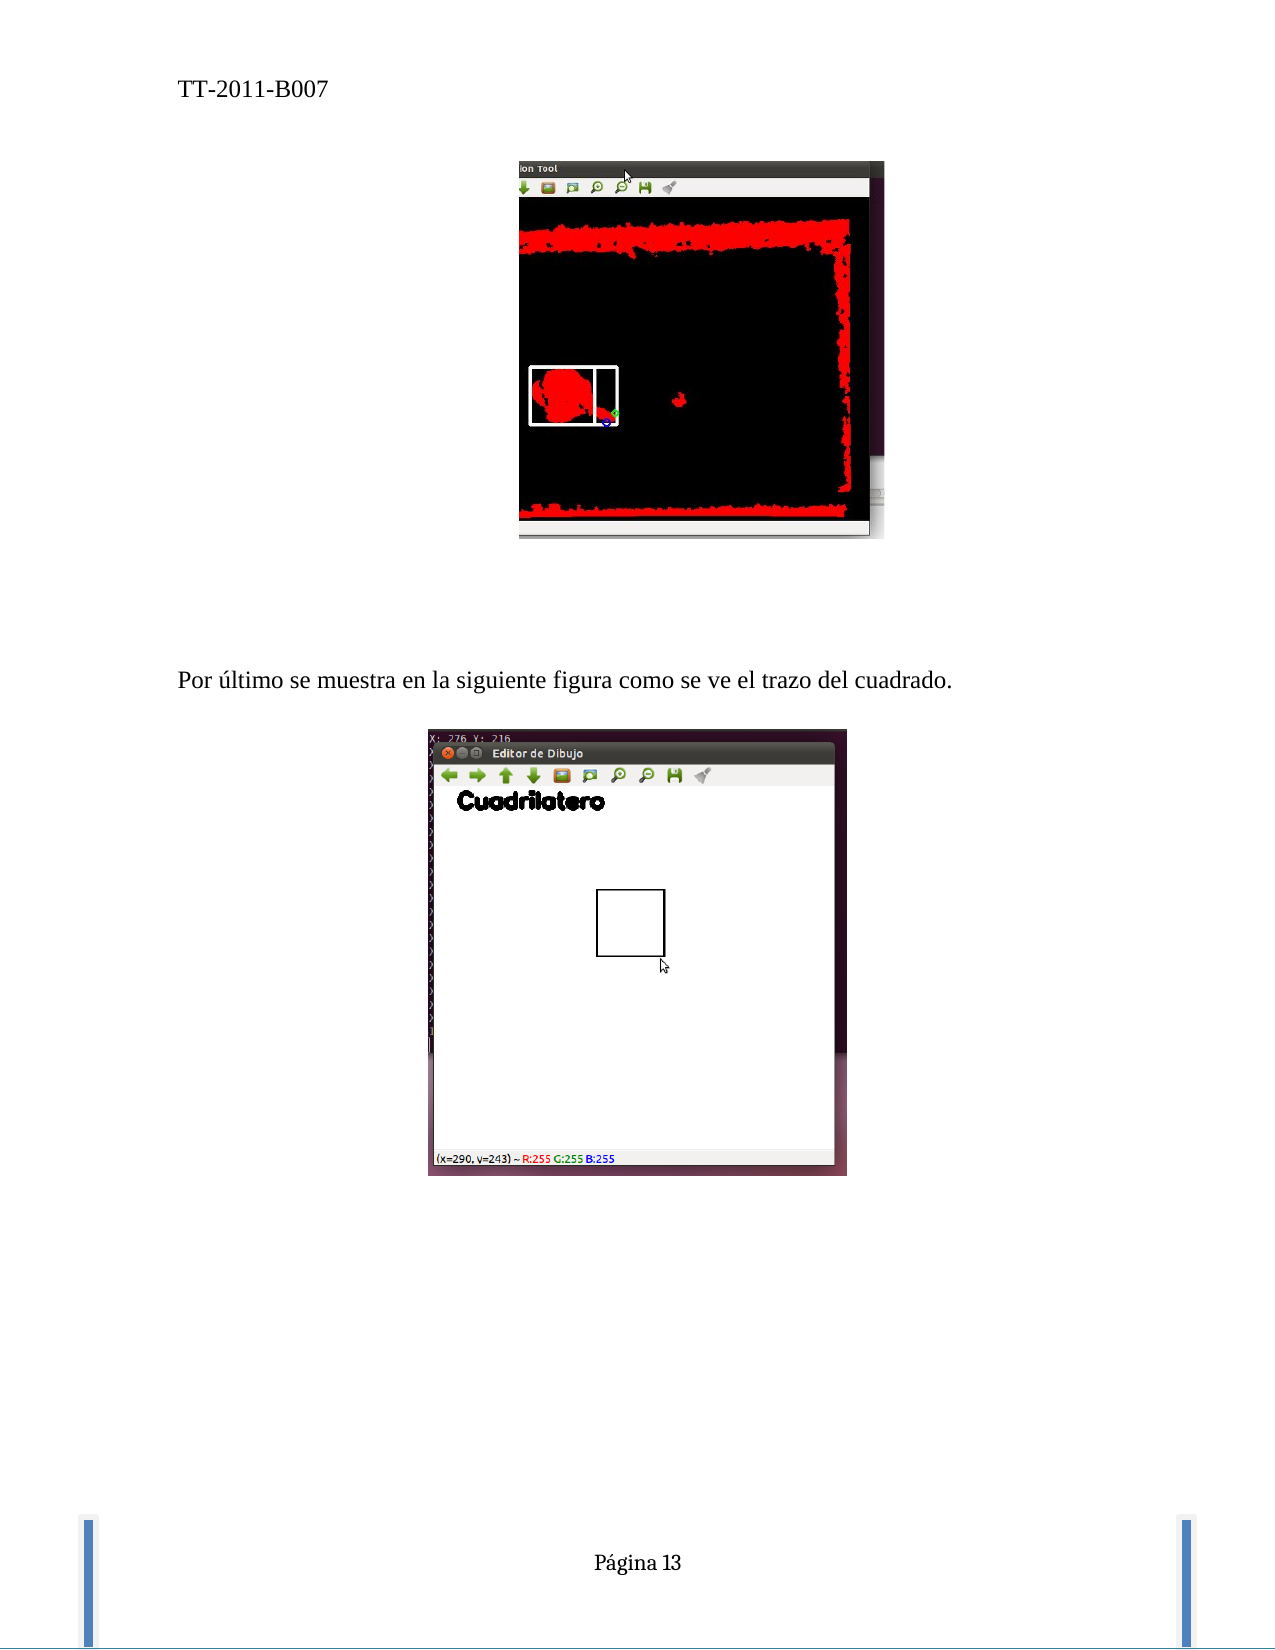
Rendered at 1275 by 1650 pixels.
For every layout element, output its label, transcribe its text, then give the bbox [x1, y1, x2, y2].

text Por último se muestra en la siguiente figura como se ve el trazo del cuadrado. [177, 665, 1098, 694]
picture [428, 729, 847, 1176]
picture [519, 161, 885, 539]
